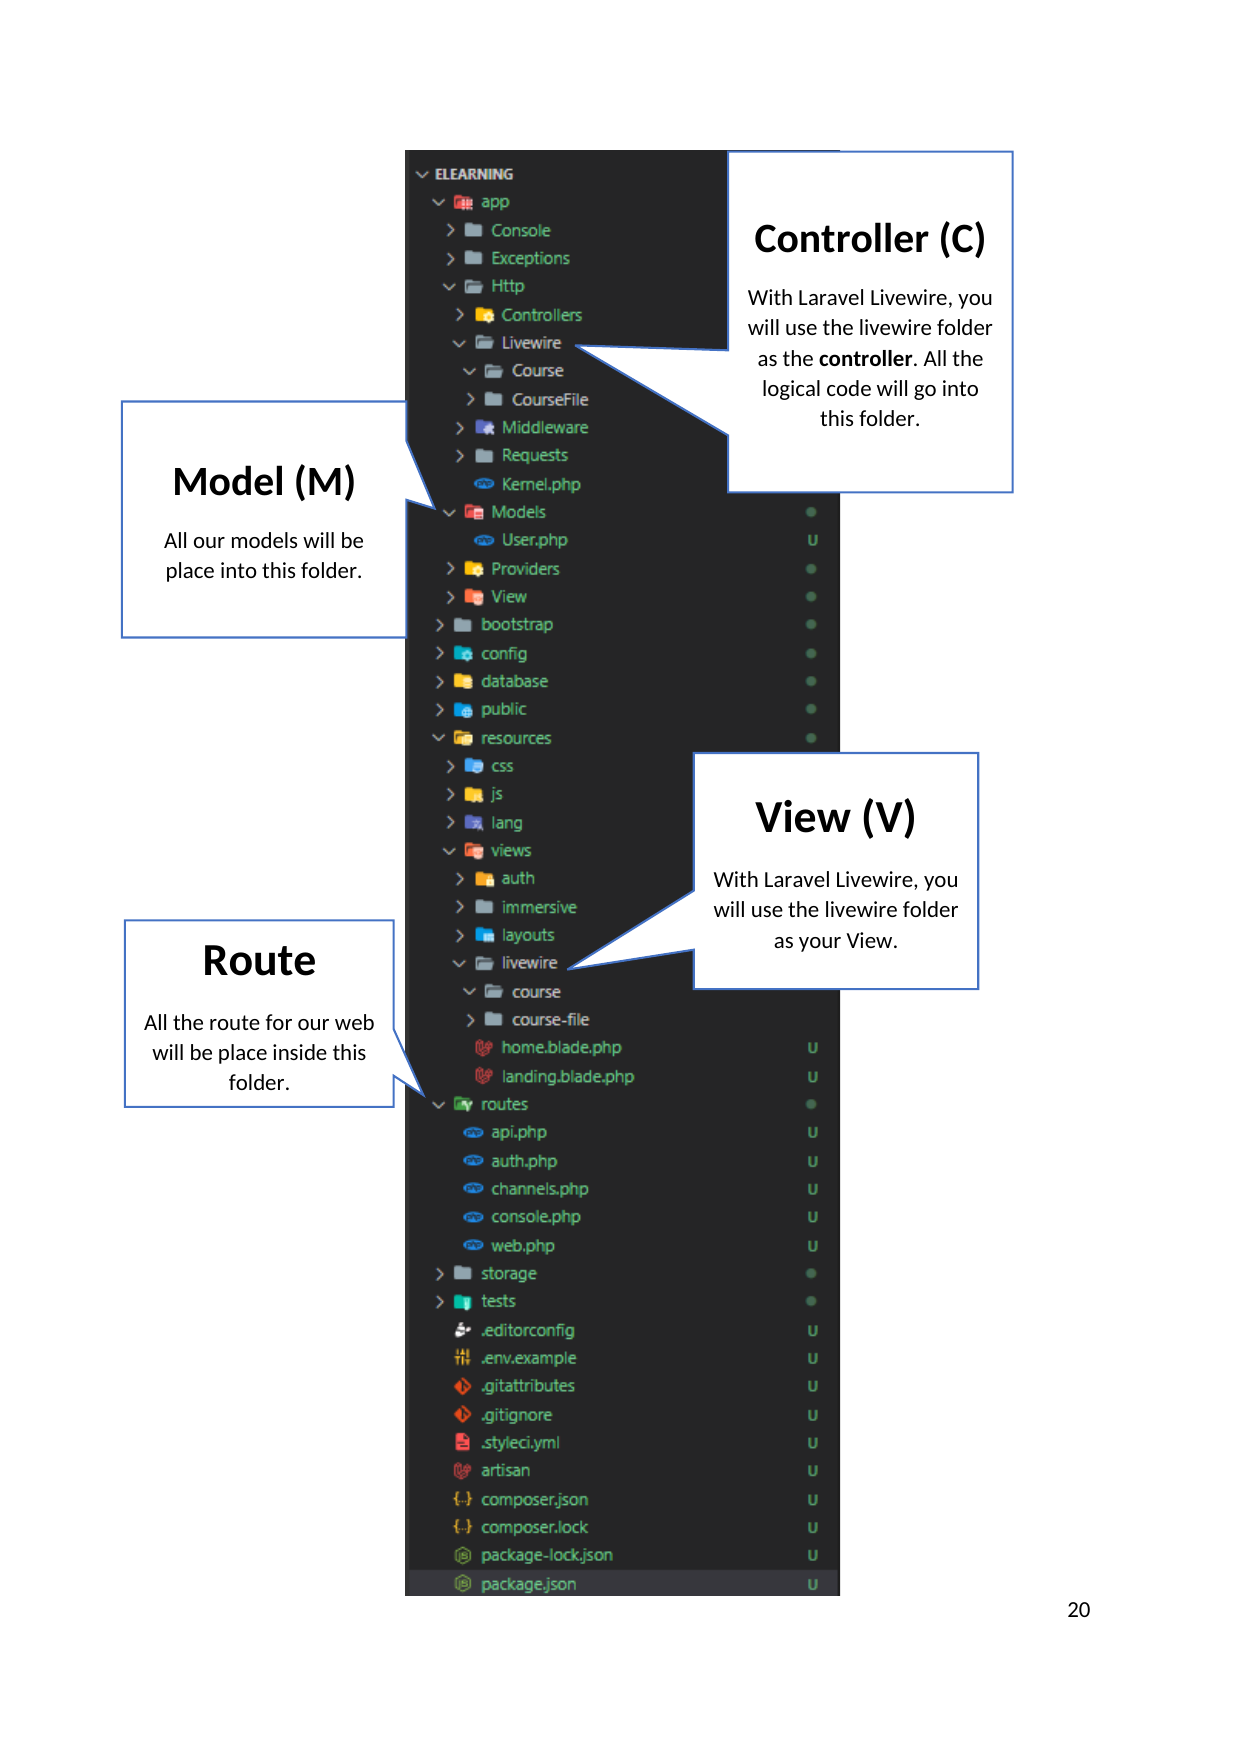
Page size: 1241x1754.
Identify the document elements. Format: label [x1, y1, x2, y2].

picture [405, 150, 841, 1596]
